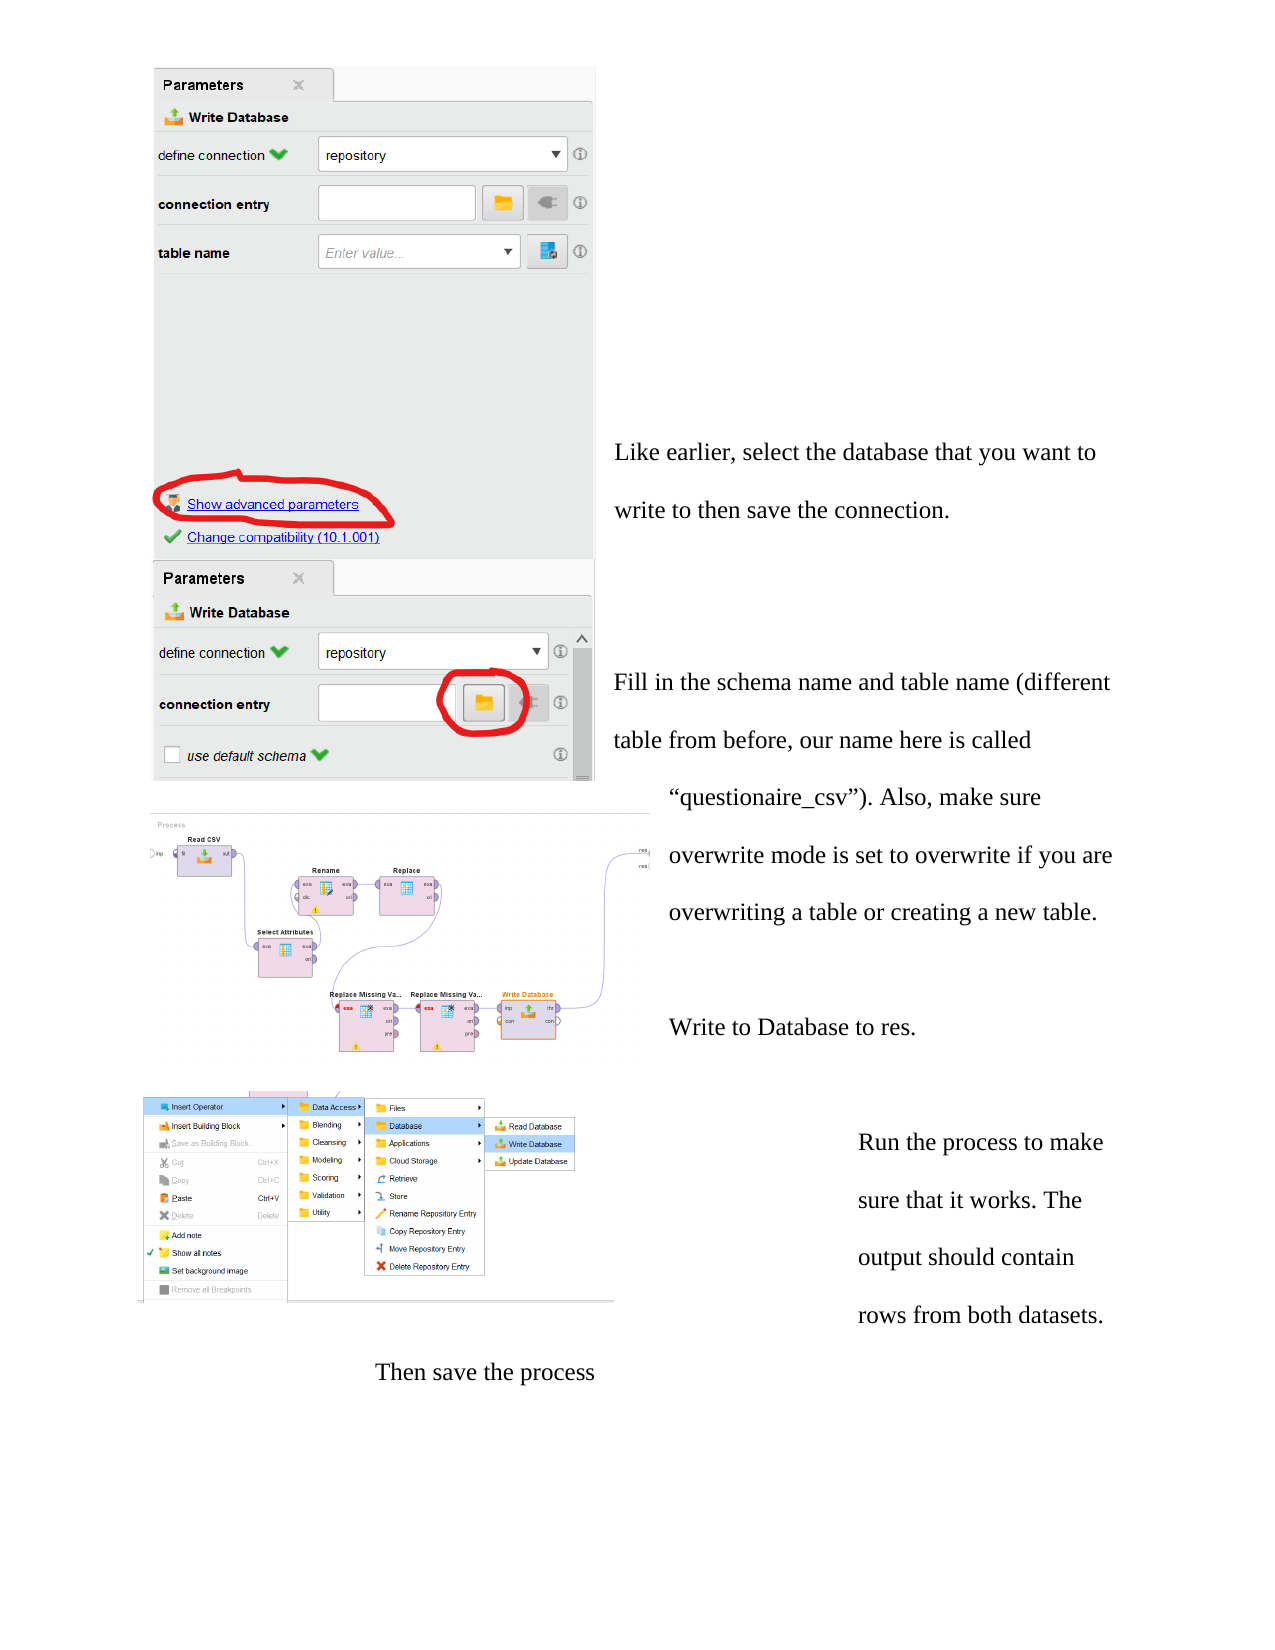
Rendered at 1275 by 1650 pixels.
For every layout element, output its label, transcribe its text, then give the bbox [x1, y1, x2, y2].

text Write to Database to res. [650, 1012, 1125, 1041]
picture [150, 66, 596, 781]
picture [137, 1091, 614, 1303]
text Fill in the schema name and table name (different table from before, our name here is called “questionaire_csv”). Also, make sure overwrite mode is set to overwrite if you are overwriting a table or creating a new table. [150, 667, 1125, 926]
text Run the process to make sure that it works. The output should contain rows from both datasets. Then save the process [375, 1127, 1125, 1386]
text Like earlier, select the database that you want to write to then save the connection. [596, 437, 1125, 524]
picture [150, 813, 650, 1064]
